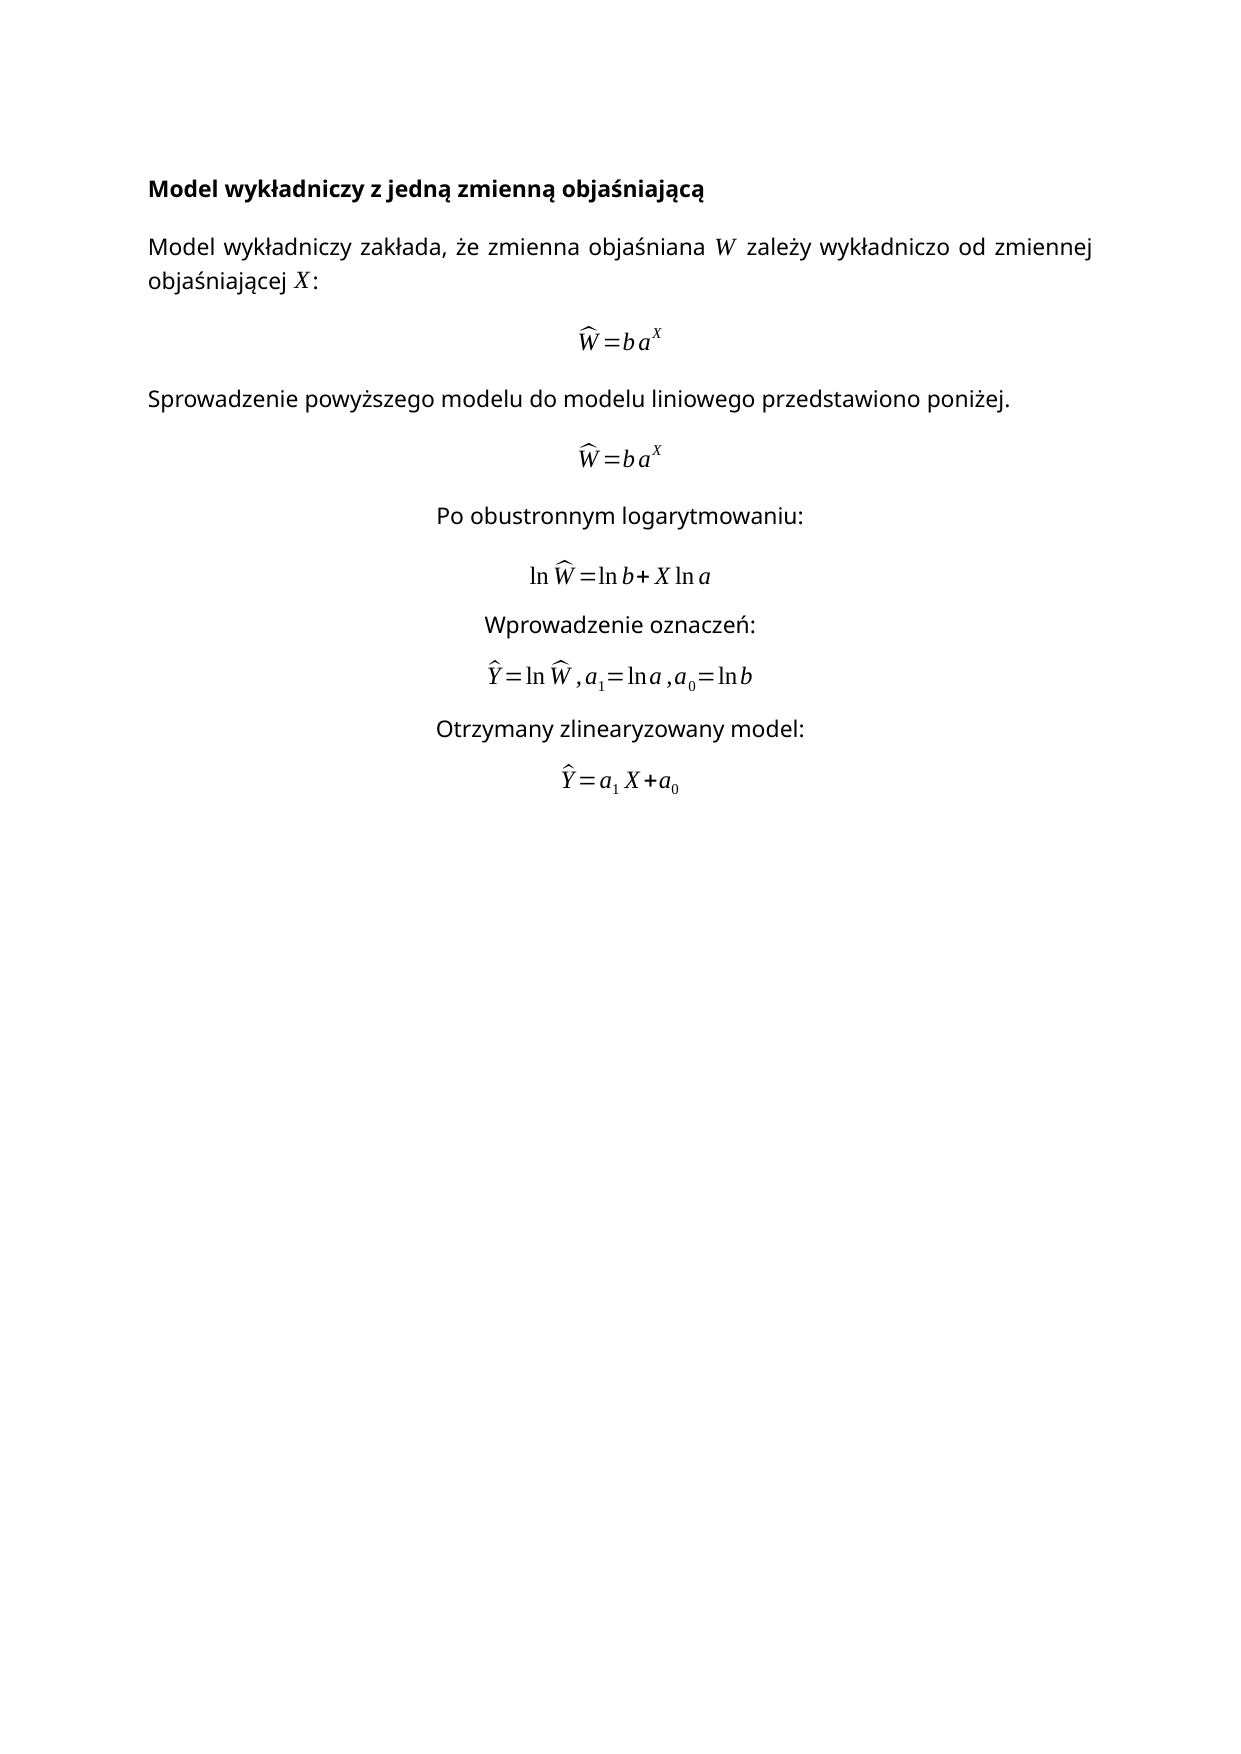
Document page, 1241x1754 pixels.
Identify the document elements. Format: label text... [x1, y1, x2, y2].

text Sprowadzenie powyższego modelu do modelu liniowego przedstawiono poniżej. [148, 383, 1093, 414]
text Model wykładniczy z jedną zmienną objaśniającą [148, 173, 1093, 204]
text Model wykładniczy zakłada, że zmienna objaśniana zależy wykładniczo od zmiennej objaśniającej : [148, 231, 1093, 296]
text Otrzymany zlinearyzowany model: [148, 713, 1093, 744]
text Po obustronnym logarytmowaniu: [148, 500, 1093, 531]
text Wprowadzenie oznaczeń: [148, 609, 1093, 641]
